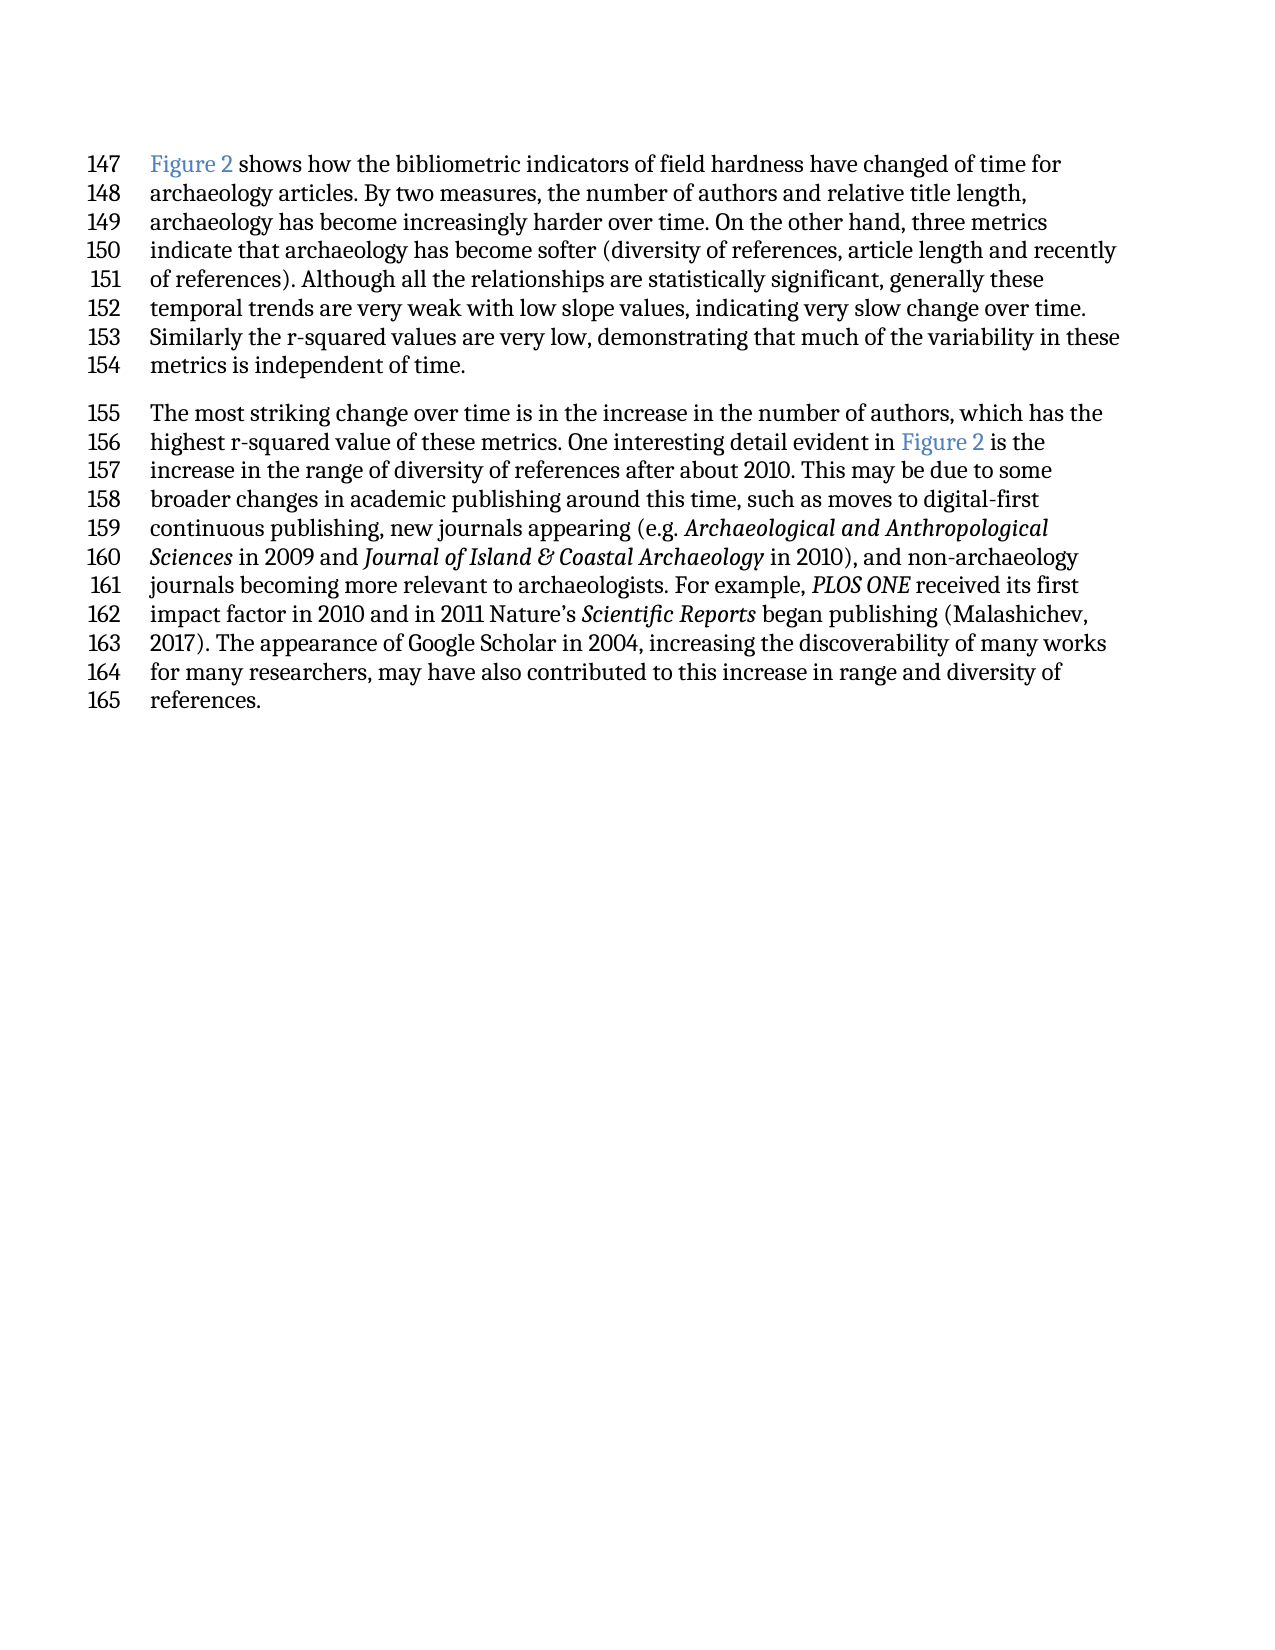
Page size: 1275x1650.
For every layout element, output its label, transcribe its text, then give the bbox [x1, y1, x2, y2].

text The most striking change over time is in the increase in the number of authors, which has the highest r-squared value of these metrics. One interesting detail evident in Figure 2 is the increase in the range of diversity of references after about 2010. This may be due to some broader changes in academic publishing around this time, such as moves to digital-first continuous publishing, new journals appearing (e.g. Archaeological and Anthropological Sciences in 2009 and Journal of Island & Coastal Archaeology in 2010), and non-archaeology journals becoming more relevant to archaeologists. For example, PLOS ONE received its first impact factor in 2010 and in 2011 Nature’s Scientific Reports began publishing (Malashichev, 2017). The appearance of Google Scholar in 2004, increasing the discoverability of many works for many researchers, may have also contributed to this increase in range and diversity of references. [150, 399, 1125, 715]
text Figure 2 shows how the bibliometric indicators of field hardness have changed of time for archaeology articles. By two measures, the number of authors and relative title length, archaeology has become increasingly harder over time. On the other hand, three metrics indicate that archaeology has become softer (diversity of references, article length and recently of references). Although all the relationships are statistically significant, generally these temporal trends are very weak with low slope values, indicating very slow change over time. Similarly the r-squared values are very low, demonstrating that much of the variability in these metrics is independent of time. [150, 150, 1125, 380]
